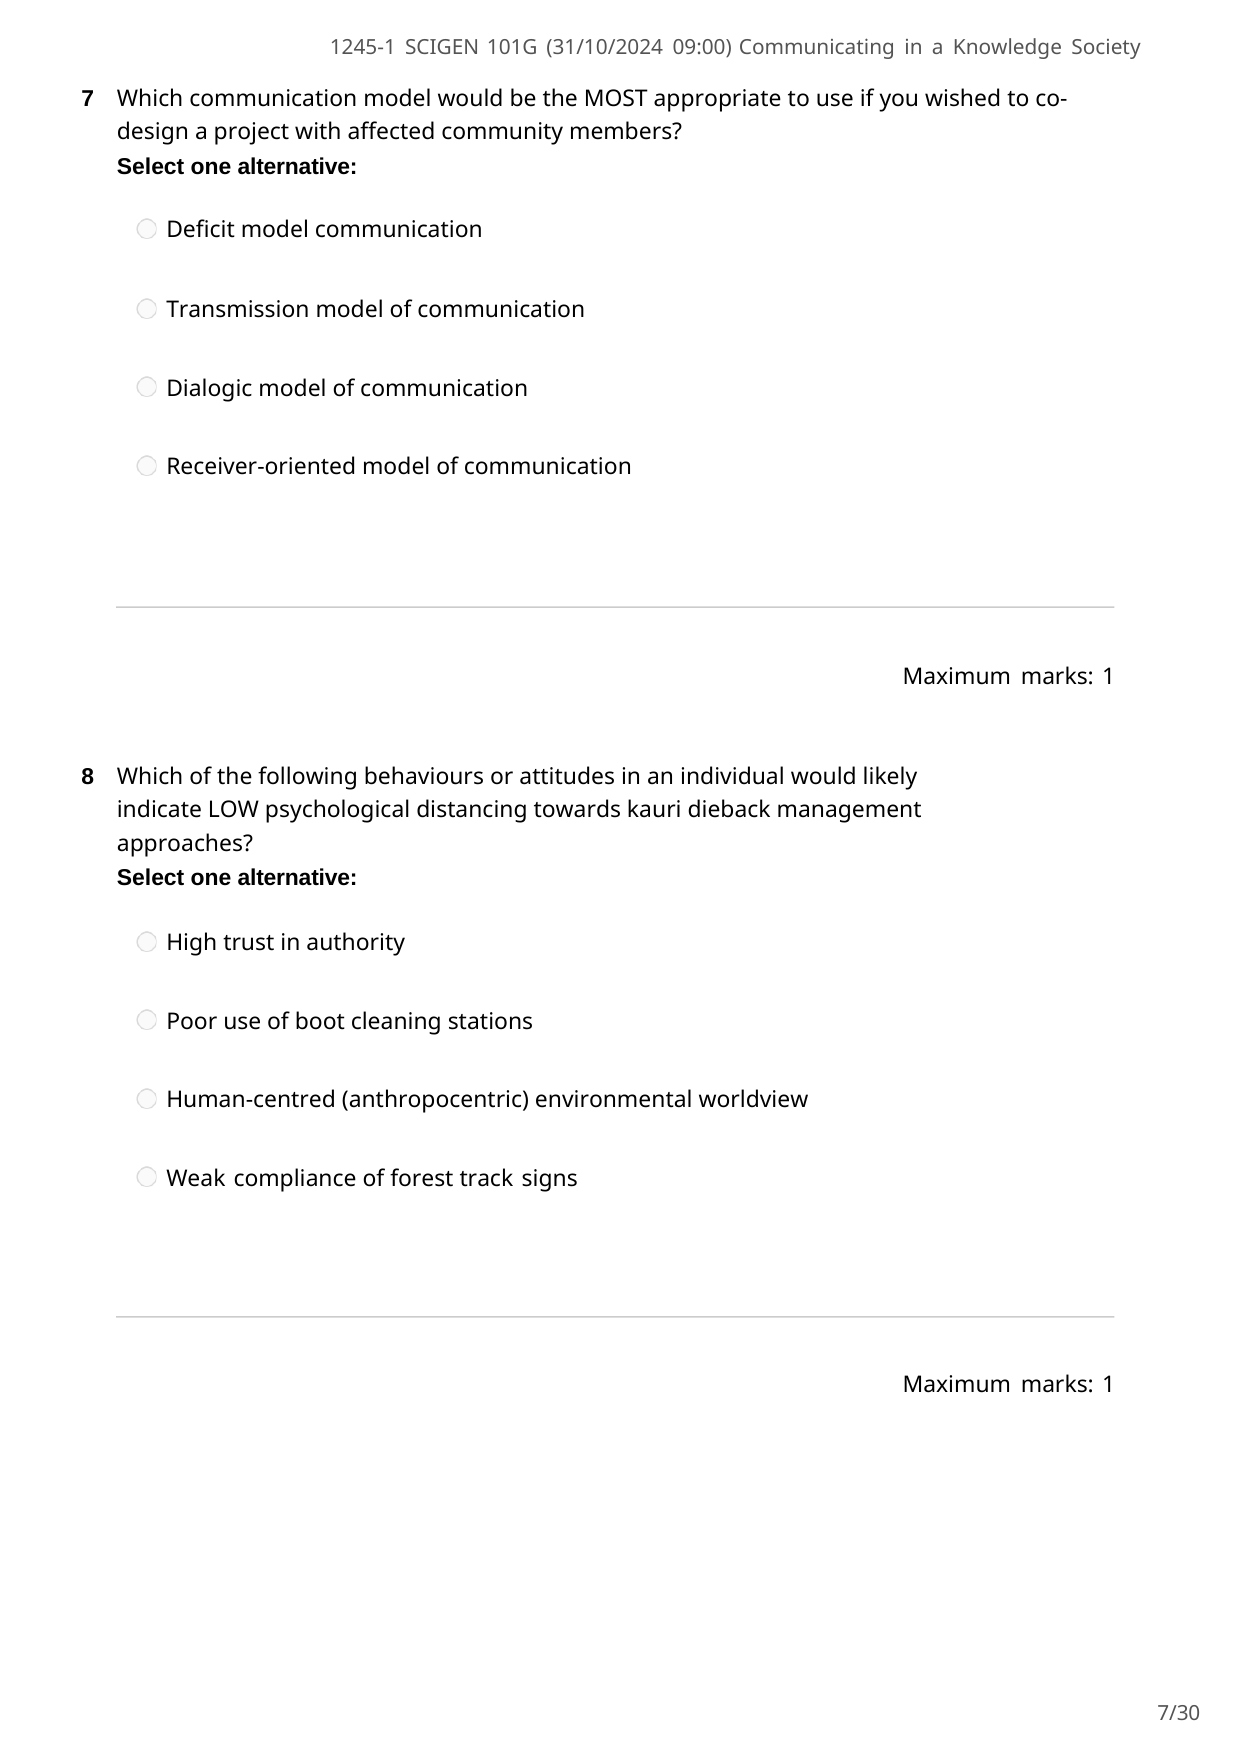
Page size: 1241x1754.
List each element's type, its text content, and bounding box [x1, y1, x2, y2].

text Select one alternative: [117, 153, 1122, 179]
text Maximum marks: 1 [74, 659, 1116, 691]
text Select one alternative: [117, 864, 1122, 891]
text Dialogic model of communication [136, 372, 1122, 403]
text Poor use of boot cleaning stations [136, 1005, 1122, 1036]
picture [136, 1166, 157, 1187]
text Weak compliance of forest track signs [136, 1162, 1122, 1193]
picture [136, 298, 157, 319]
text Transmission model of communication [136, 293, 1122, 325]
picture [136, 455, 157, 476]
text Deficit model communication [136, 212, 1122, 245]
text High trust in authority [136, 926, 1122, 958]
list Which of the following behaviours or attitudes in an individual would likely indicate LOW psychological distancing towards kauri dieback management approaches? [81, 760, 997, 858]
picture [136, 931, 157, 952]
picture [136, 218, 157, 239]
text Maximum marks: 1 [74, 1368, 1116, 1400]
text Receiver-oriented model of communication [136, 450, 1122, 483]
picture [136, 1088, 157, 1109]
text Human-centred (anthropocentric) environmental worldview [136, 1083, 1122, 1116]
picture [136, 376, 157, 397]
picture [136, 1009, 157, 1030]
list Which communication model would be the MOST appropriate to use if you wished to co-design a project with affected community members? [81, 82, 1101, 146]
